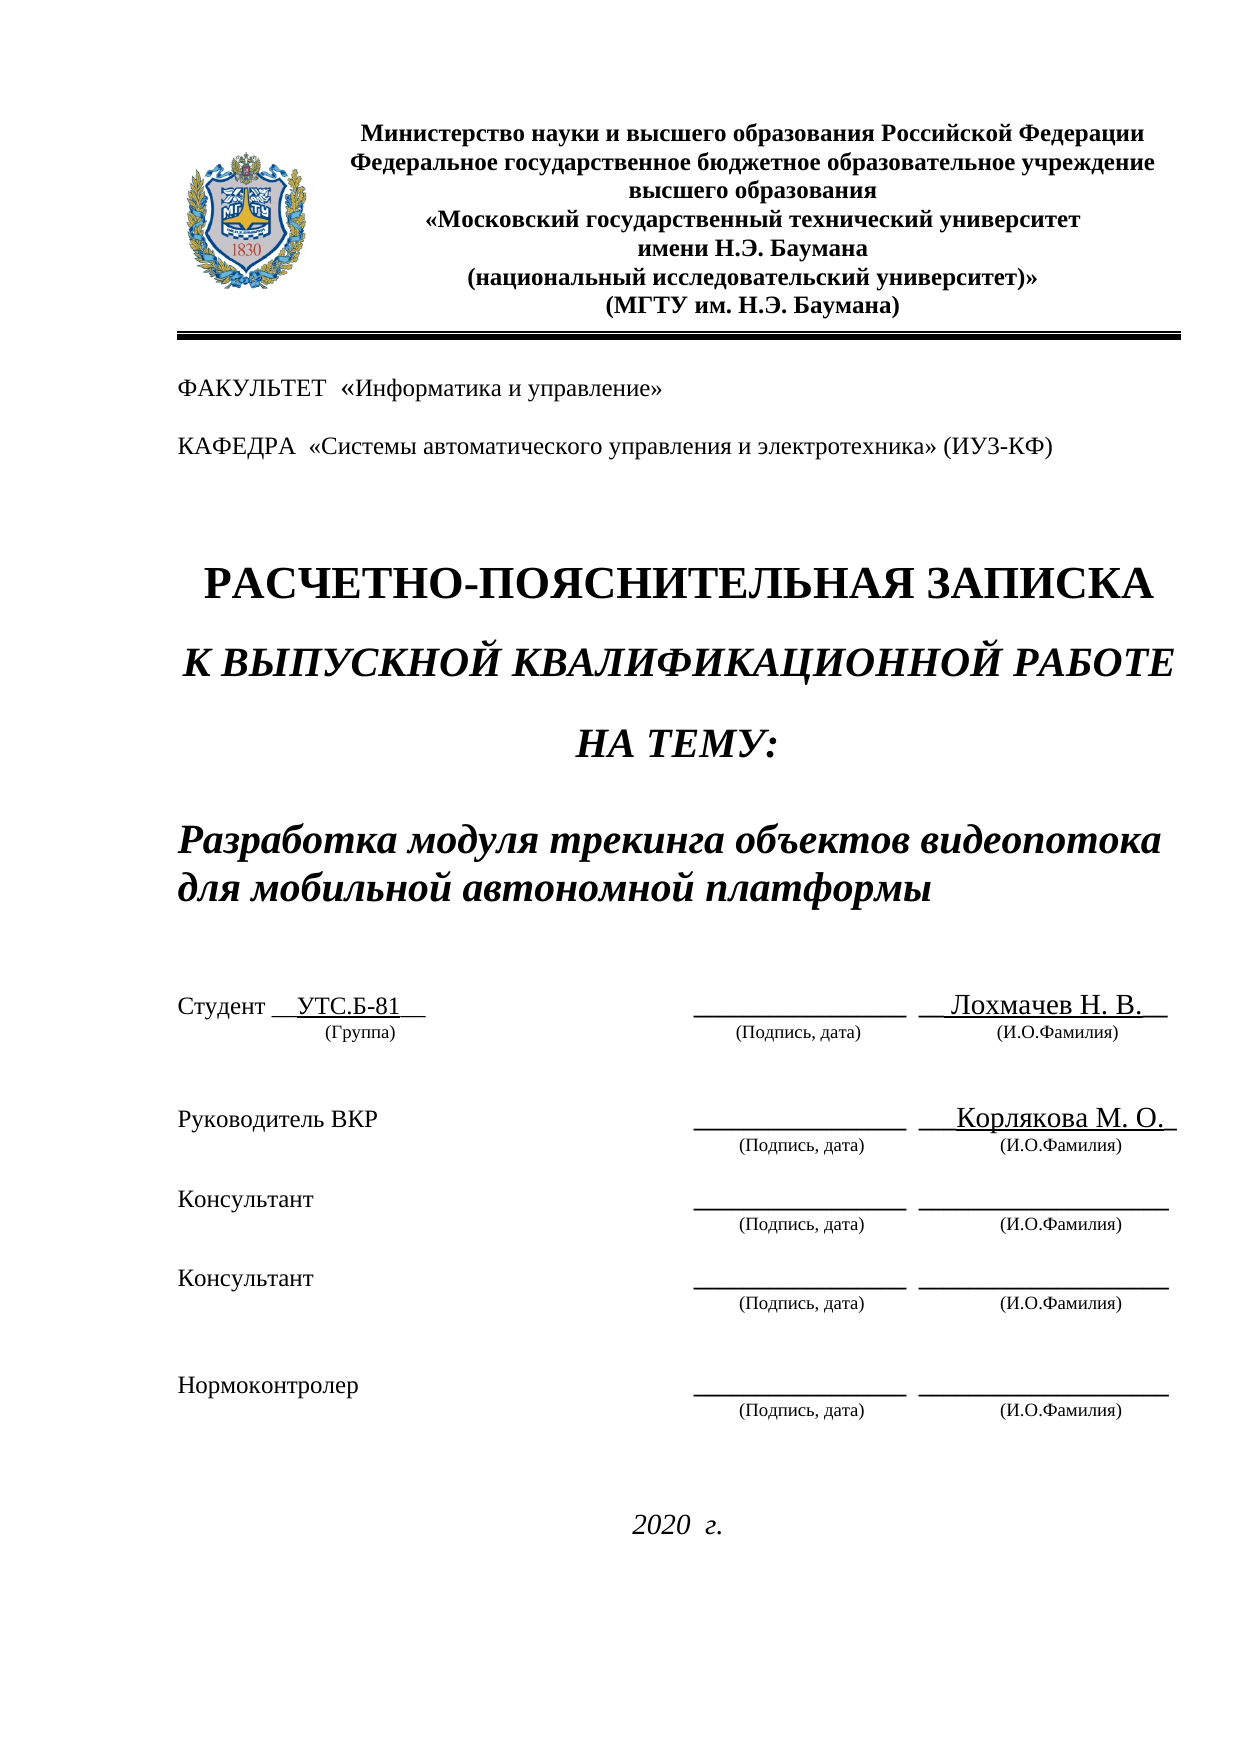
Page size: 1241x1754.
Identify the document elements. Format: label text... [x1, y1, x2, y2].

text К ВЫПУСКНОЙ КВАЛИФИКАЦИОННОЙ РАБОТЕ [177, 637, 1181, 685]
text Студент __УТС.Б-81__ _________________ __ Лохмачев Н. В.__ [177, 987, 1181, 1021]
text 2020 г. [177, 1507, 1181, 1541]
text Разработка модуля трекинга объектов видеопотока для мобильной автономной платформы [177, 815, 1181, 911]
table_header [177, 118, 324, 319]
text КАФЕДРА «Системы автоматического управления и электротехника» (ИУ3-КФ) [177, 431, 1181, 460]
text Консультант _________________ ____________________ [177, 1184, 1181, 1212]
text Консультант _________________ ____________________ [177, 1263, 1181, 1292]
text (Подпись, дата) (И.О.Фамилия) [177, 1133, 1122, 1155]
text (Группа) (Подпись, дата) (И.О.Фамилия) [251, 1021, 1122, 1042]
text Руководитель ВКР _________________ ___Корлякова М. О._ [177, 1100, 1181, 1133]
text Нормоконтролер _________________ ____________________ [177, 1371, 1181, 1399]
text (Подпись, дата) (И.О.Фамилия) [177, 1399, 1122, 1421]
table_header Министерство науки и высшего образования Российской Федерации Федеральное государственное бюджетное образовательное учреждение высшего образования «Московский государственный технический университет имени Н.Э. Баумана (национальный исследовательский университет)» (МГТУ им. Н.Э. Баумана) [325, 118, 1181, 319]
text (Подпись, дата) (И.О.Фамилия) [177, 1292, 1122, 1313]
picture [186, 152, 307, 287]
text РАСЧЕТНО-ПОЯСНИТЕЛЬНАЯ ЗАПИСКА [177, 556, 1181, 609]
text (Подпись, дата) (И.О.Фамилия) [177, 1212, 1122, 1234]
text ФАКУЛЬТЕТ «Информатика и управление» [177, 369, 1181, 403]
text НА ТЕМУ: [177, 719, 1181, 767]
